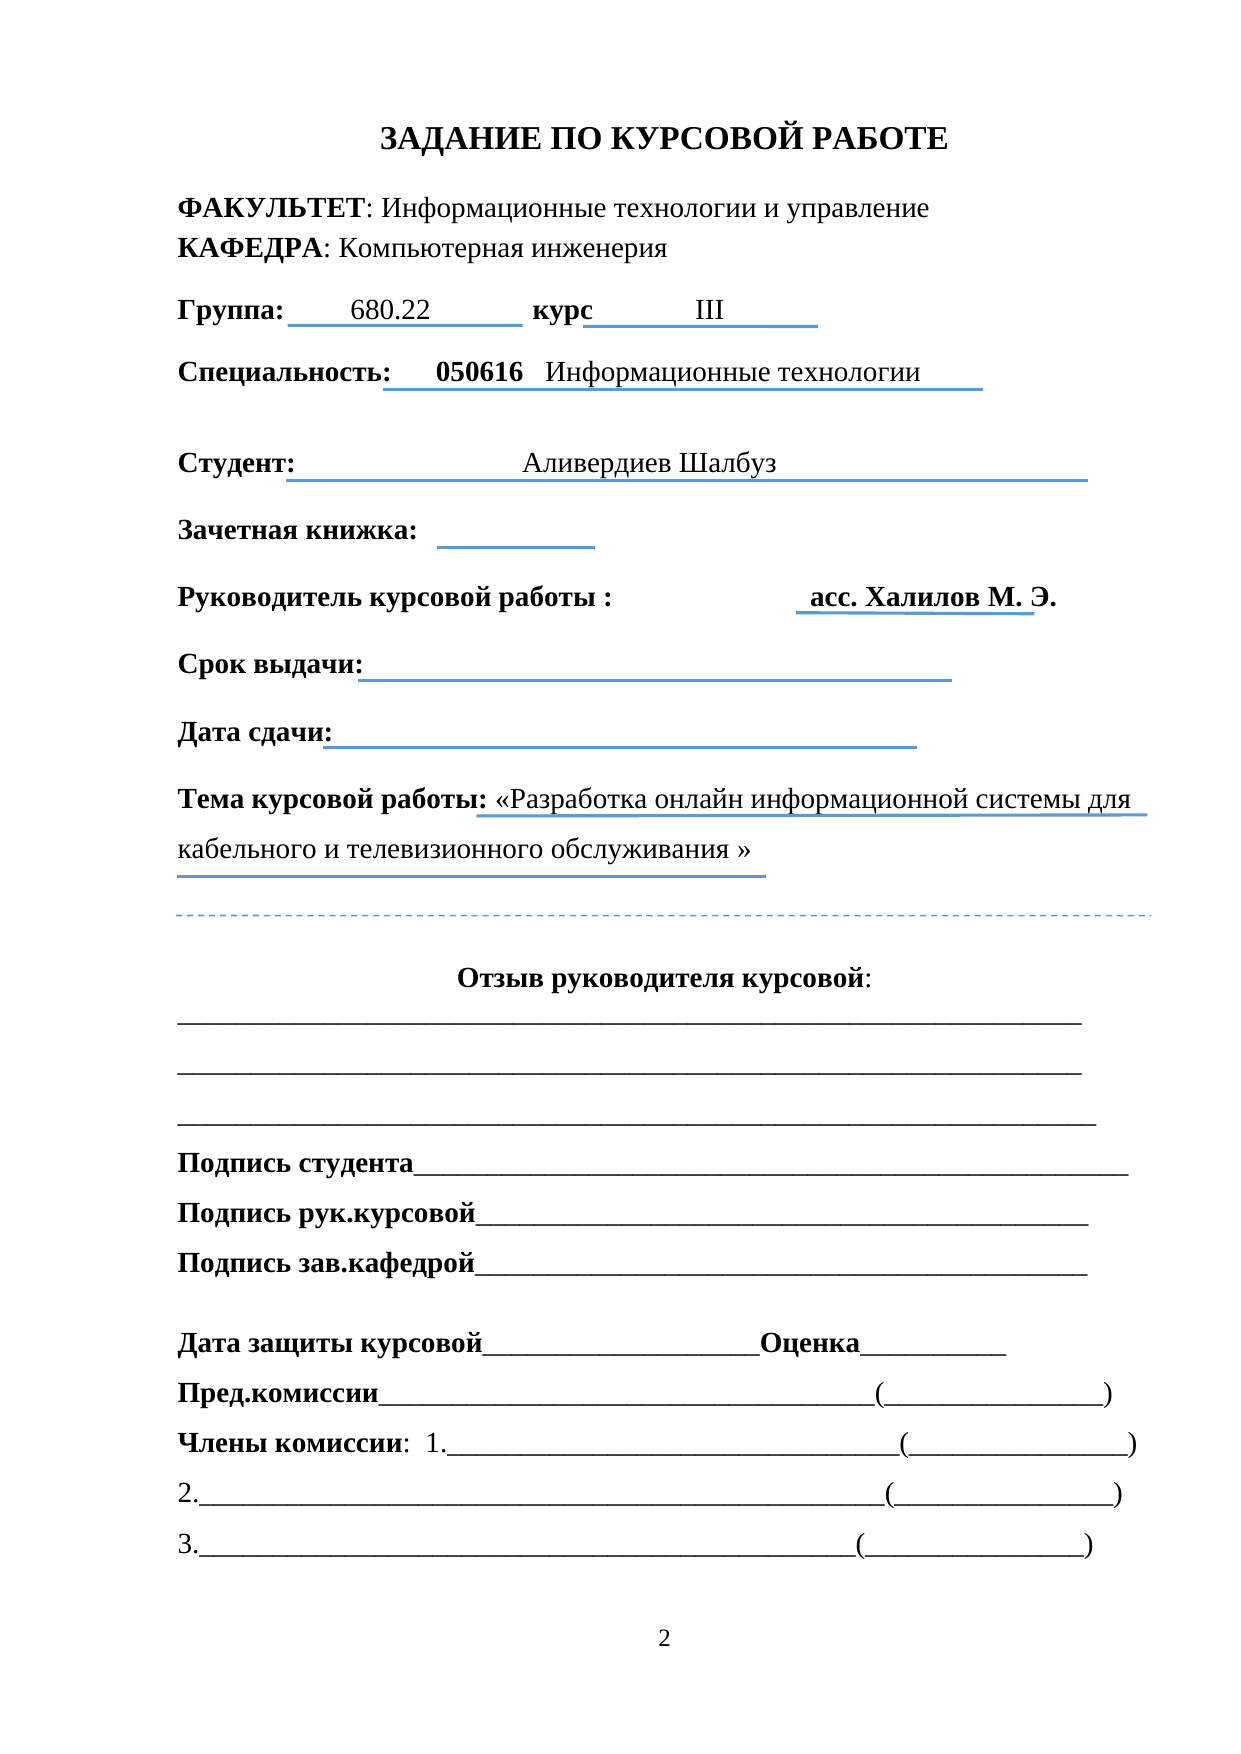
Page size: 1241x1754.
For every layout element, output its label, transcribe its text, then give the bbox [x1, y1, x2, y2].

text Подпись рук.курсовой__________________________________________ [177, 1195, 1152, 1229]
text Пред.комиссии__________________________________(_______________) [177, 1375, 1152, 1408]
text _______________________________________________________________ [177, 1095, 1152, 1128]
text Специальность: 050616 Информационные технологии [177, 354, 1152, 388]
text Подпись студента_________________________________________________ [177, 1145, 1152, 1178]
text Студент: Аливердиев Шалбуз [177, 445, 1152, 479]
text Отзыв руководителя курсовой: [177, 961, 1152, 994]
text Тема курсовой работы: «Разработка онлайн информационной системы для кабельного и телевизионного обслуживания » [177, 781, 1152, 865]
text Группа: 680.22 курс III [177, 292, 1152, 326]
text ______________________________________________________________ [177, 1044, 1152, 1078]
text 2._______________________________________________(_______________) [177, 1476, 1152, 1509]
text Руководитель курсовой работы : асс. Халилов М. Э. [177, 579, 1152, 613]
text ЗАДАНИЕ ПО КУРСОВОЙ РАБОТЕ [177, 118, 1152, 156]
text ______________________________________________________________ [177, 994, 1152, 1028]
text Дата защиты курсовой___________________Оценка__________ [177, 1325, 1152, 1358]
text КАФЕДРА: Компьютерная инженерия [177, 230, 1152, 263]
text Члены комиссии: 1._______________________________(_______________) [177, 1425, 1152, 1459]
text Зачетная книжка: [177, 512, 1152, 546]
text Срок выдачи: [177, 647, 1152, 680]
text 3._____________________________________________(_______________) [177, 1526, 1152, 1559]
text Дата сдачи: [177, 714, 1152, 747]
text ФАКУЛЬТЕТ: Информационные технологии и управление [177, 190, 1152, 223]
text Подпись зав.кафедрой__________________________________________ [177, 1246, 1152, 1279]
